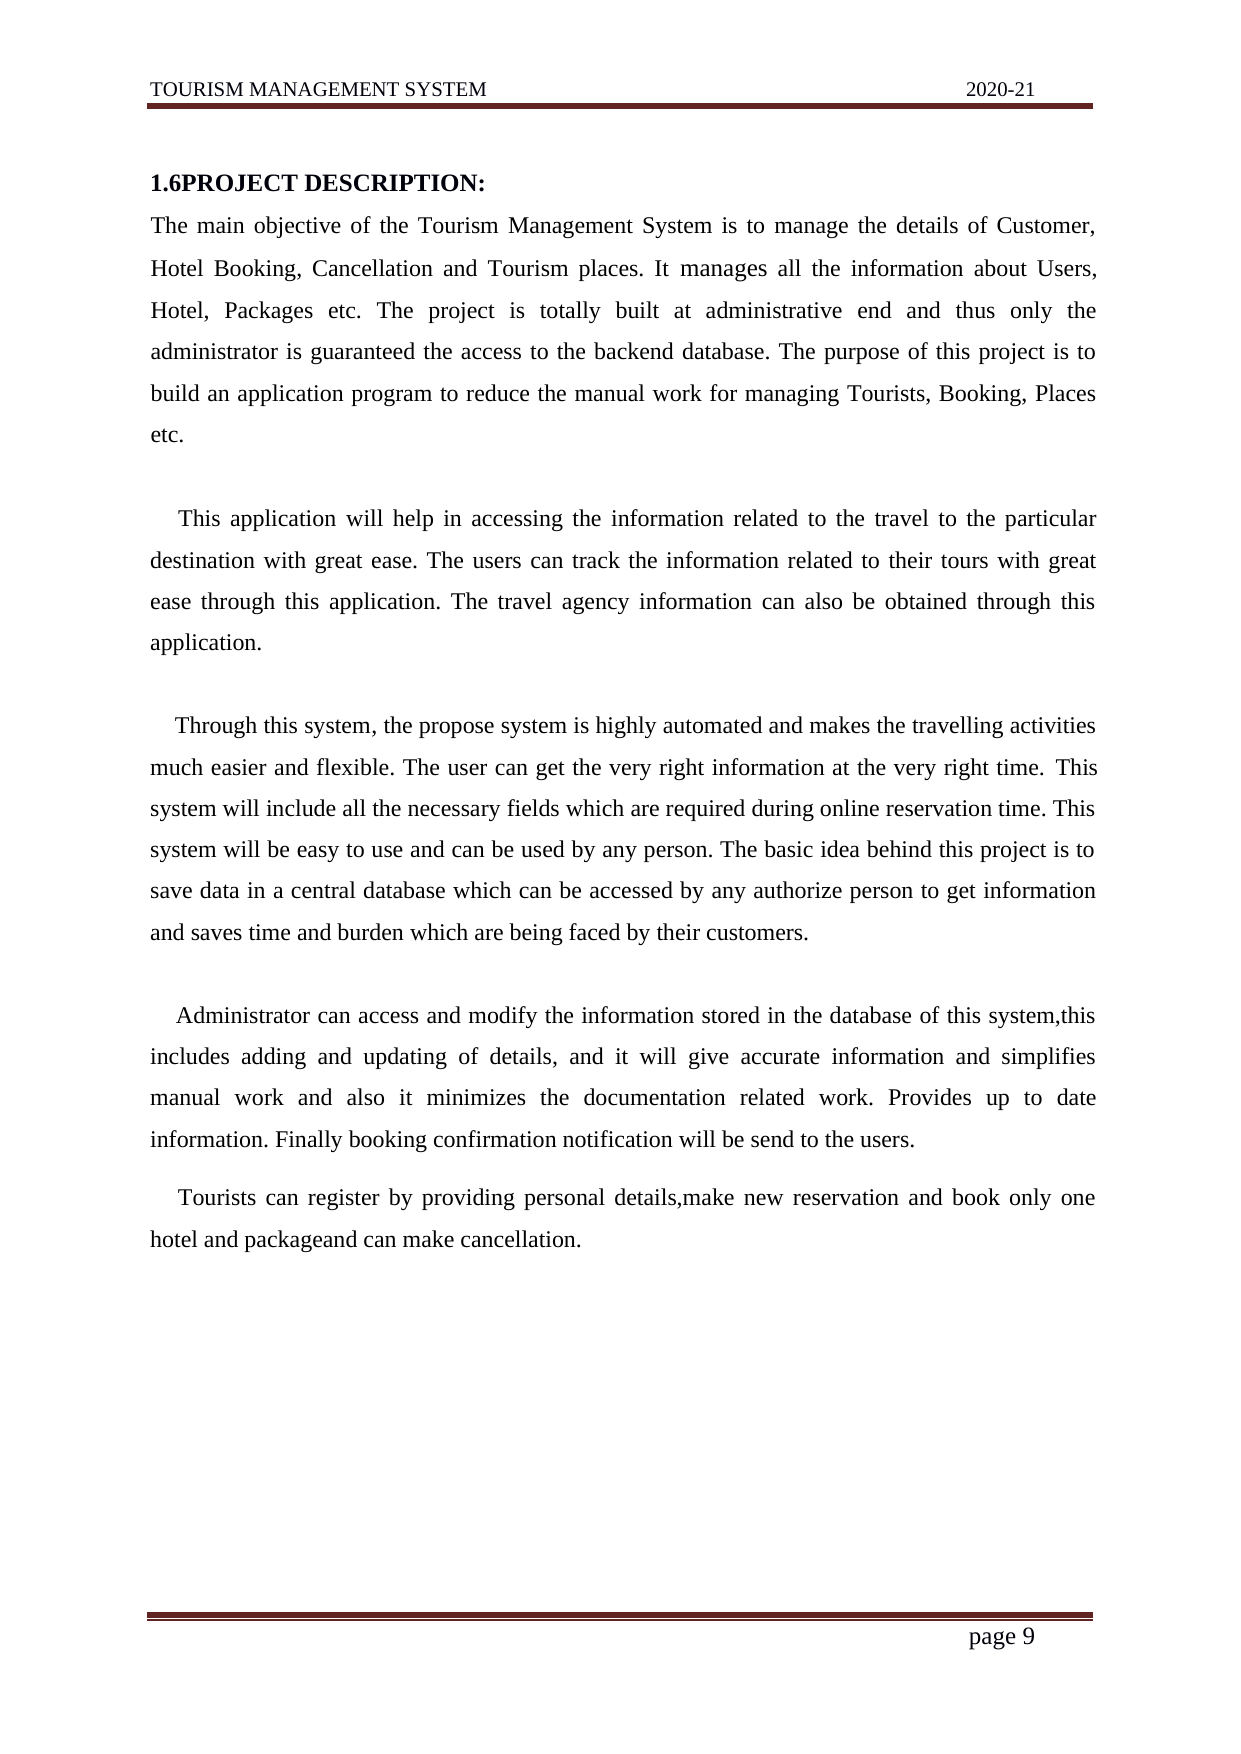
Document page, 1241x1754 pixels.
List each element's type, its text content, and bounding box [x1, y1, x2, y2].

text  This application will help in accessing the information related to the travel to the particular destination with great ease. The users can track the information related to their tours with great ease through this application. The travel agency information can also be obtained through this application. [150, 504, 1098, 656]
text The main objective of the Tourism Management System is to manage the details of Customer, Hotel Booking, Cancellation and Tourism places. It manages all the information about Users, Hotel, Packages etc. The project is totally built at administrative end and thus only the administrator is guaranteed the access to the backend database. The purpose of this project is to build an application program to reduce the manual work for managing Tourists, Booking, Places etc. [150, 211, 1098, 447]
text  Through this system, the propose system is highly automated and makes the travelling activities much easier and flexible. The user can get the very right information at the very right time. This system will include all the necessary fields which are required during online reservation time. This system will be easy to use and can be used by any person. The basic idea behind this project is to save data in a central database which can be accessed by any authorize person to get information and saves time and burden which are being faced by their customers. [150, 711, 1098, 946]
subtitle 1.6PROJECT DESCRIPTION: [150, 168, 1098, 197]
text  Tourists can register by providing personal details,make new reservation and book only one hotel and packageand can make cancellation. [150, 1183, 1098, 1252]
text  Administrator can access and modify the information stored in the database of this system,this includes adding and updating of details, and it will give accurate information and simplifies manual work and also it minimizes the documentation related work. Provides up to date information. Finally booking confirmation notification will be send to the users. [150, 1001, 1098, 1152]
